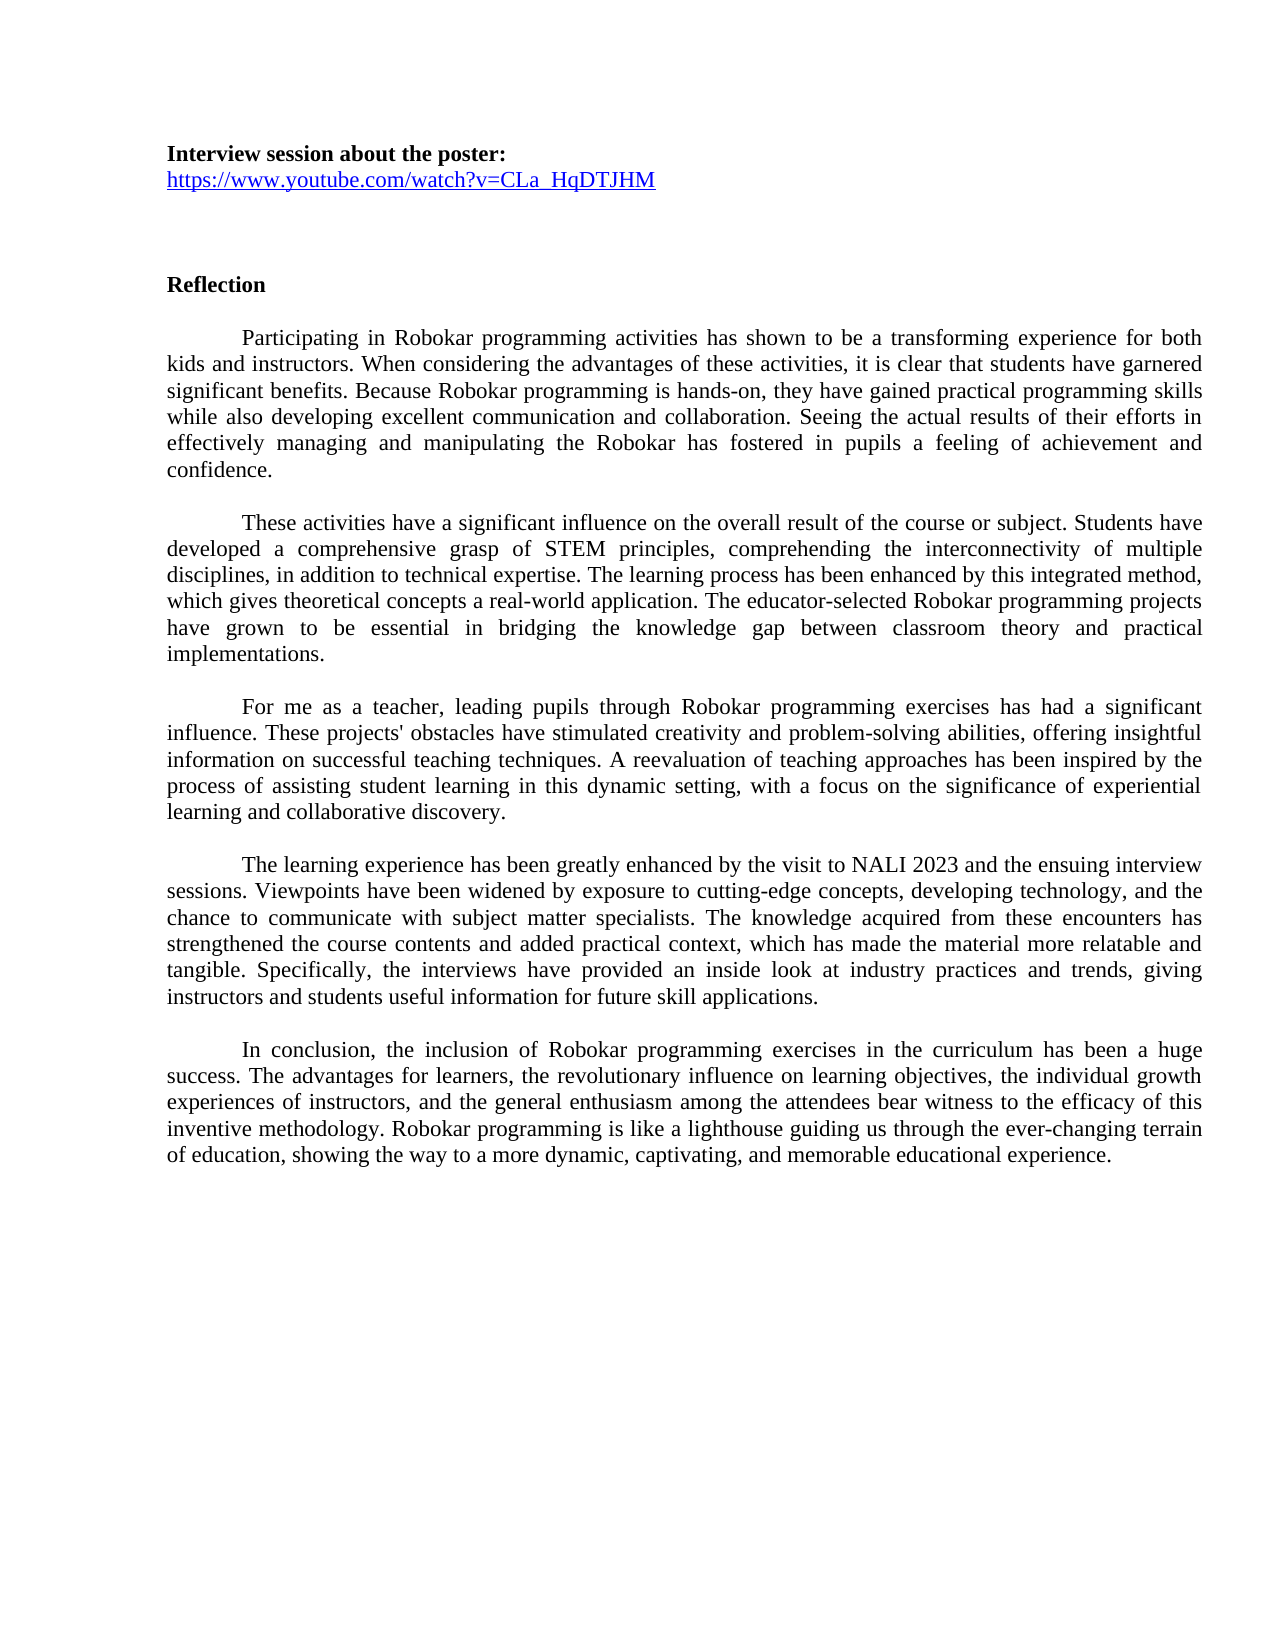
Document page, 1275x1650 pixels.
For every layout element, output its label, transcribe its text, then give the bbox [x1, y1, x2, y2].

text The learning experience has been greatly enhanced by the visit to NALI 2023 and the ensuing interview sessions. Viewpoints have been widened by exposure to cutting-edge concepts, developing technology, and the chance to communicate with subject matter specialists. The knowledge acquired from these encounters has strengthened the course contents and added practical context, which has made the material more relatable and tangible. Specifically, the interviews have provided an inside look at industry practices and trends, giving instructors and students useful information for future skill applications. [167, 851, 1204, 1009]
text Participating in Robokar programming activities has shown to be a transforming experience for both kids and instructors. When considering the advantages of these activities, it is clear that students have garnered significant benefits. Because Robokar programming is hands-on, they have gained practical programming skills while also developing excellent communication and collaboration. Seeing the actual results of their efforts in effectively managing and manipulating the Robokar has fostered in pupils a feeling of achievement and confidence. [167, 324, 1204, 482]
text These activities have a significant influence on the overall result of the course or subject. Students have developed a comprehensive grasp of STEM principles, comprehending the interconnectivity of multiple disciplines, in addition to technical expertise. The learning process has been enhanced by this integrated method, which gives theoretical concepts a real-world application. The educator-selected Robokar programming projects have grown to be essential in bridging the knowledge gap between classroom theory and practical implementations. [167, 508, 1204, 667]
text Interview session about the poster: [167, 139, 1204, 166]
text For me as a teacher, leading pupils through Robokar programming exercises has had a significant influence. These projects' obstacles have stimulated creativity and problem-solving abilities, offering insightful information on successful teaching techniques. A reevaluation of teaching approaches has been inspired by the process of assisting student learning in this dynamic setting, with a focus on the significance of experiential learning and collaborative discovery. [167, 693, 1204, 825]
text In conclusion, the inclusion of Robokar programming exercises in the curriculum has been a huge success. The advantages for learners, the revolutionary influence on learning objectives, the individual growth experiences of instructors, and the general enthusiasm among the attendees bear witness to the efficacy of this inventive methodology. Robokar programming is like a lighthouse guiding us through the ever-changing terrain of education, showing the way to a more dynamic, captivating, and memorable educational experience. [167, 1036, 1204, 1167]
text Reflection [167, 271, 1204, 298]
text https://www.youtube.com/watch?v=CLa_HqDTJHM [167, 166, 1204, 192]
